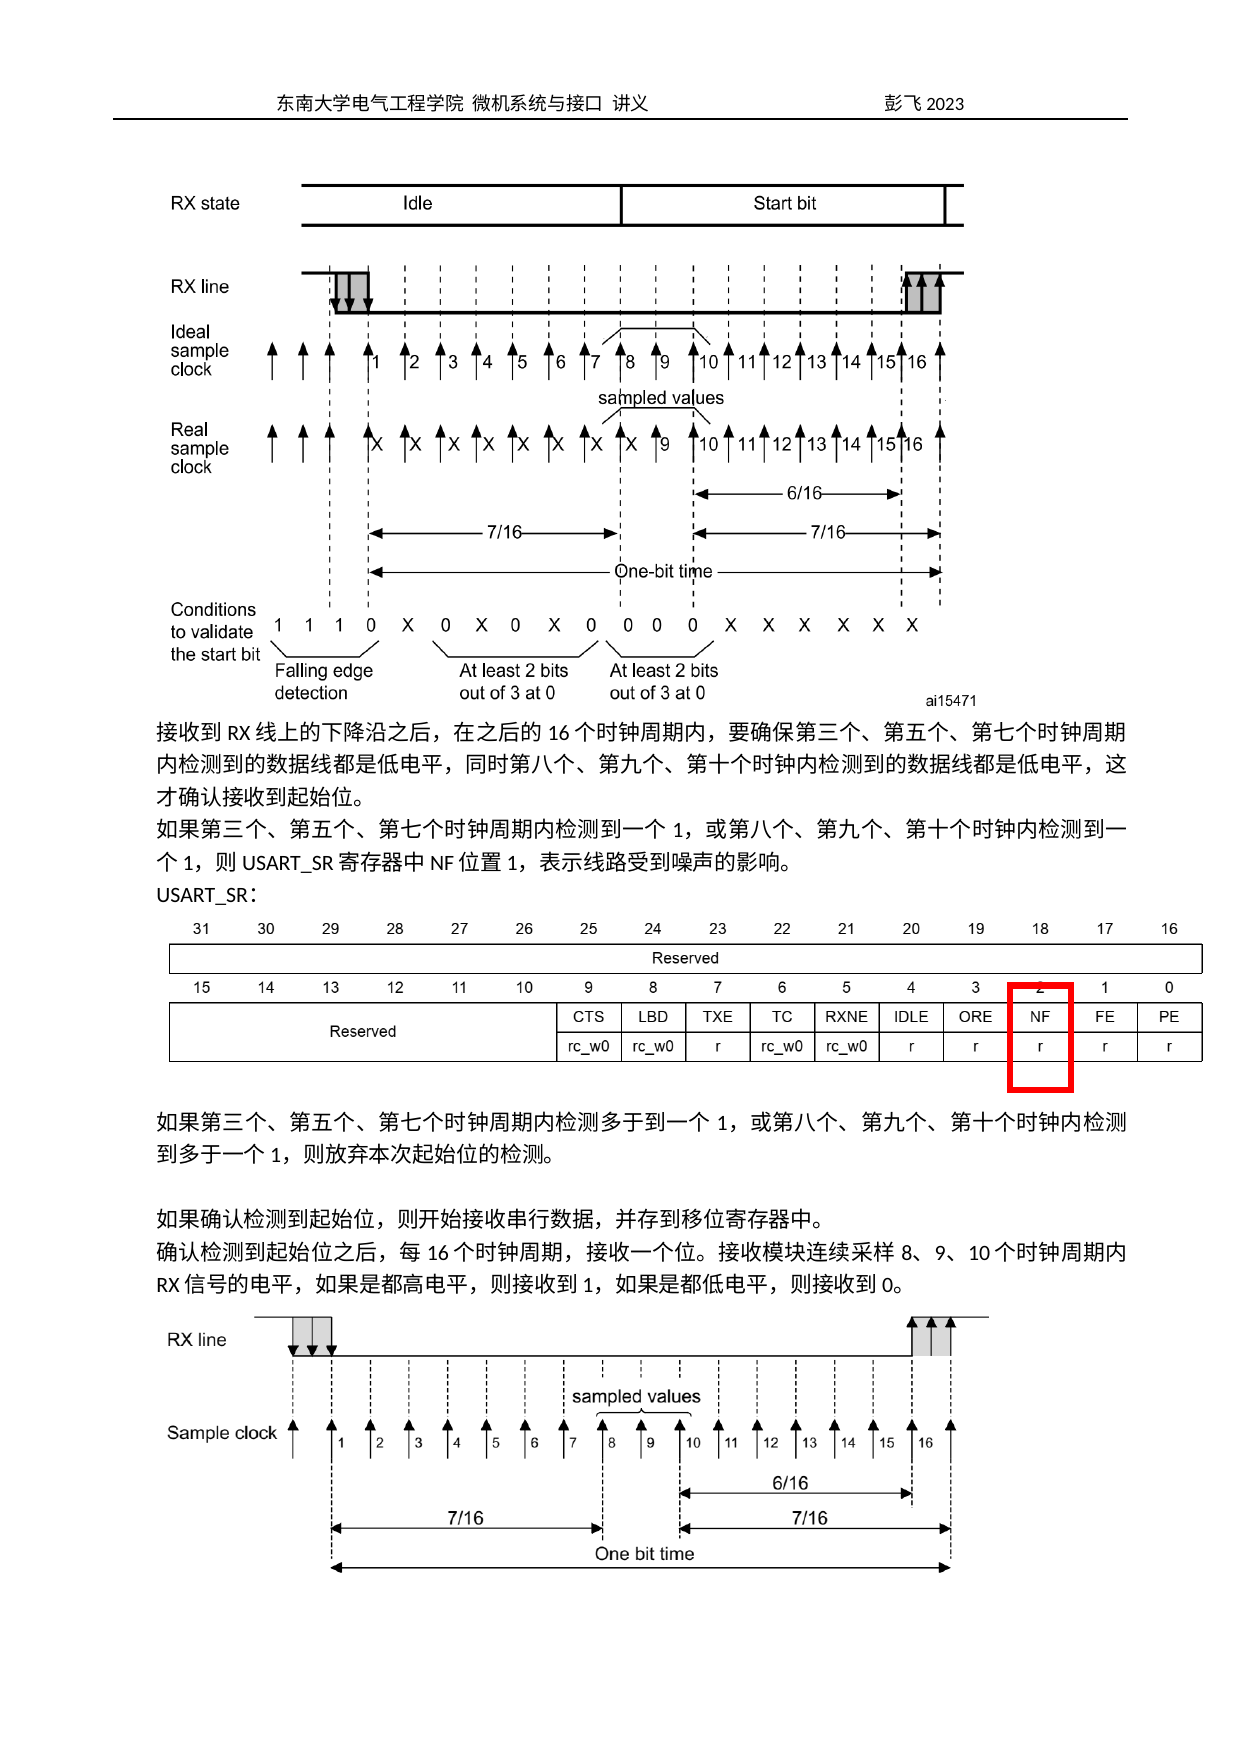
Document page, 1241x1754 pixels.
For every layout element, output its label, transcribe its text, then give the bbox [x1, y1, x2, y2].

picture [156, 1299, 999, 1590]
text USART_SR： [156, 877, 1128, 909]
picture [156, 909, 1227, 1076]
picture [156, 162, 988, 708]
text 如果第三个、第五个、第七个时钟周期内检测多于到一个1，或第八个、第九个、第十个时钟内检测到多于一个1，则放弃本次起始位的检测。 [156, 1104, 1128, 1169]
text 如果第三个、第五个、第七个时钟周期内检测到一个1，或第八个、第九个、第十个时钟内检测到一个1，则USART_SR寄存器中NF位置1，表示线路受到噪声的影响。 [156, 812, 1128, 877]
picture [1013, 989, 1068, 1076]
text 确认检测到起始位之后，每16个时钟周期，接收一个位。接收模块连续采样8、9、10个时钟周期内RX信号的电平，如果是都高电平，则接收到1，如果是都低电平，则接收到0。 [156, 1234, 1128, 1299]
text 如果确认检测到起始位，则开始接收串行数据，并存到移位寄存器中。 [156, 1202, 1128, 1234]
text 接收到RX线上的下降沿之后，在之后的16个时钟周期内，要确保第三个、第五个、第七个时钟周期内检测到的数据线都是低电平，同时第八个、第九个、第十个时钟内检测到的数据线都是低电平，这才确认接收到起始位。 [156, 714, 1128, 812]
